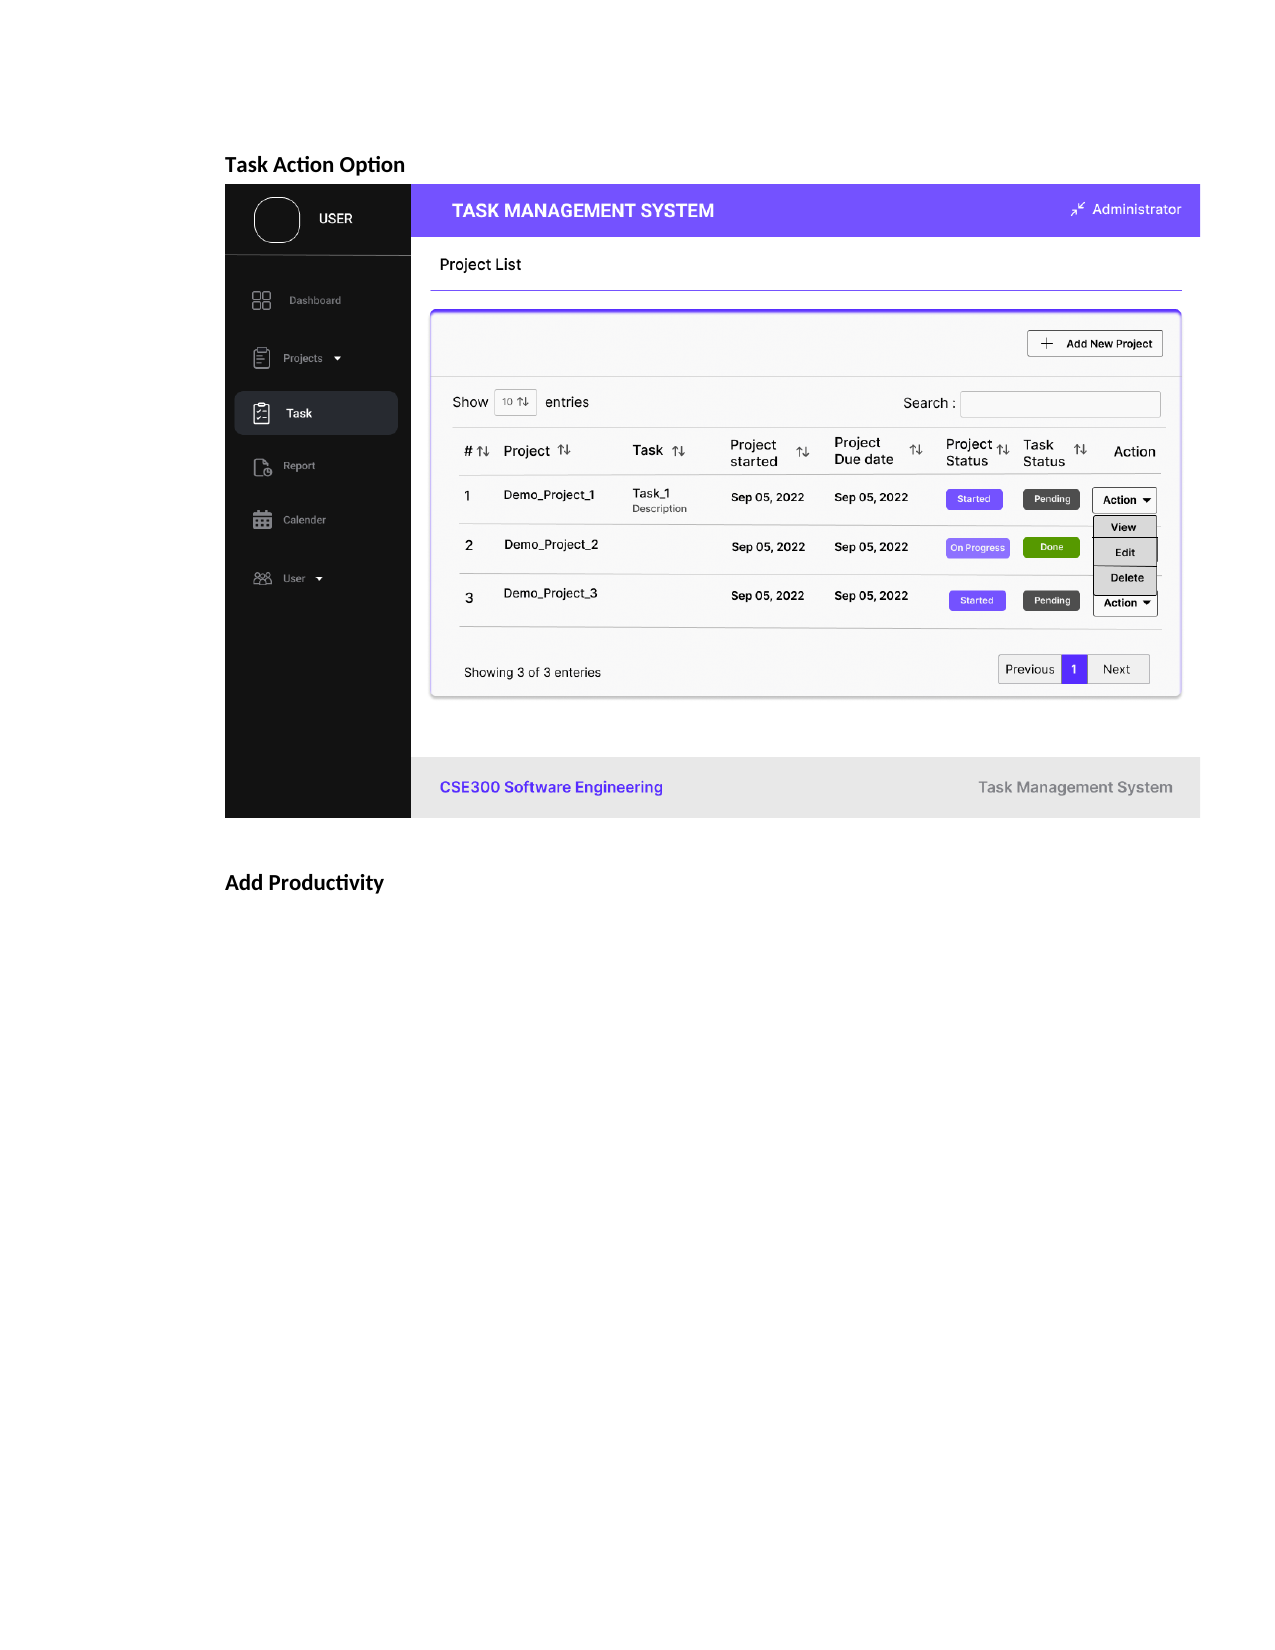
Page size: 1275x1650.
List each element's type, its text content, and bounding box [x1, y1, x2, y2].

text Task Action Option [225, 150, 1125, 184]
picture [225, 184, 1200, 818]
text Add Productivity [225, 868, 1125, 933]
